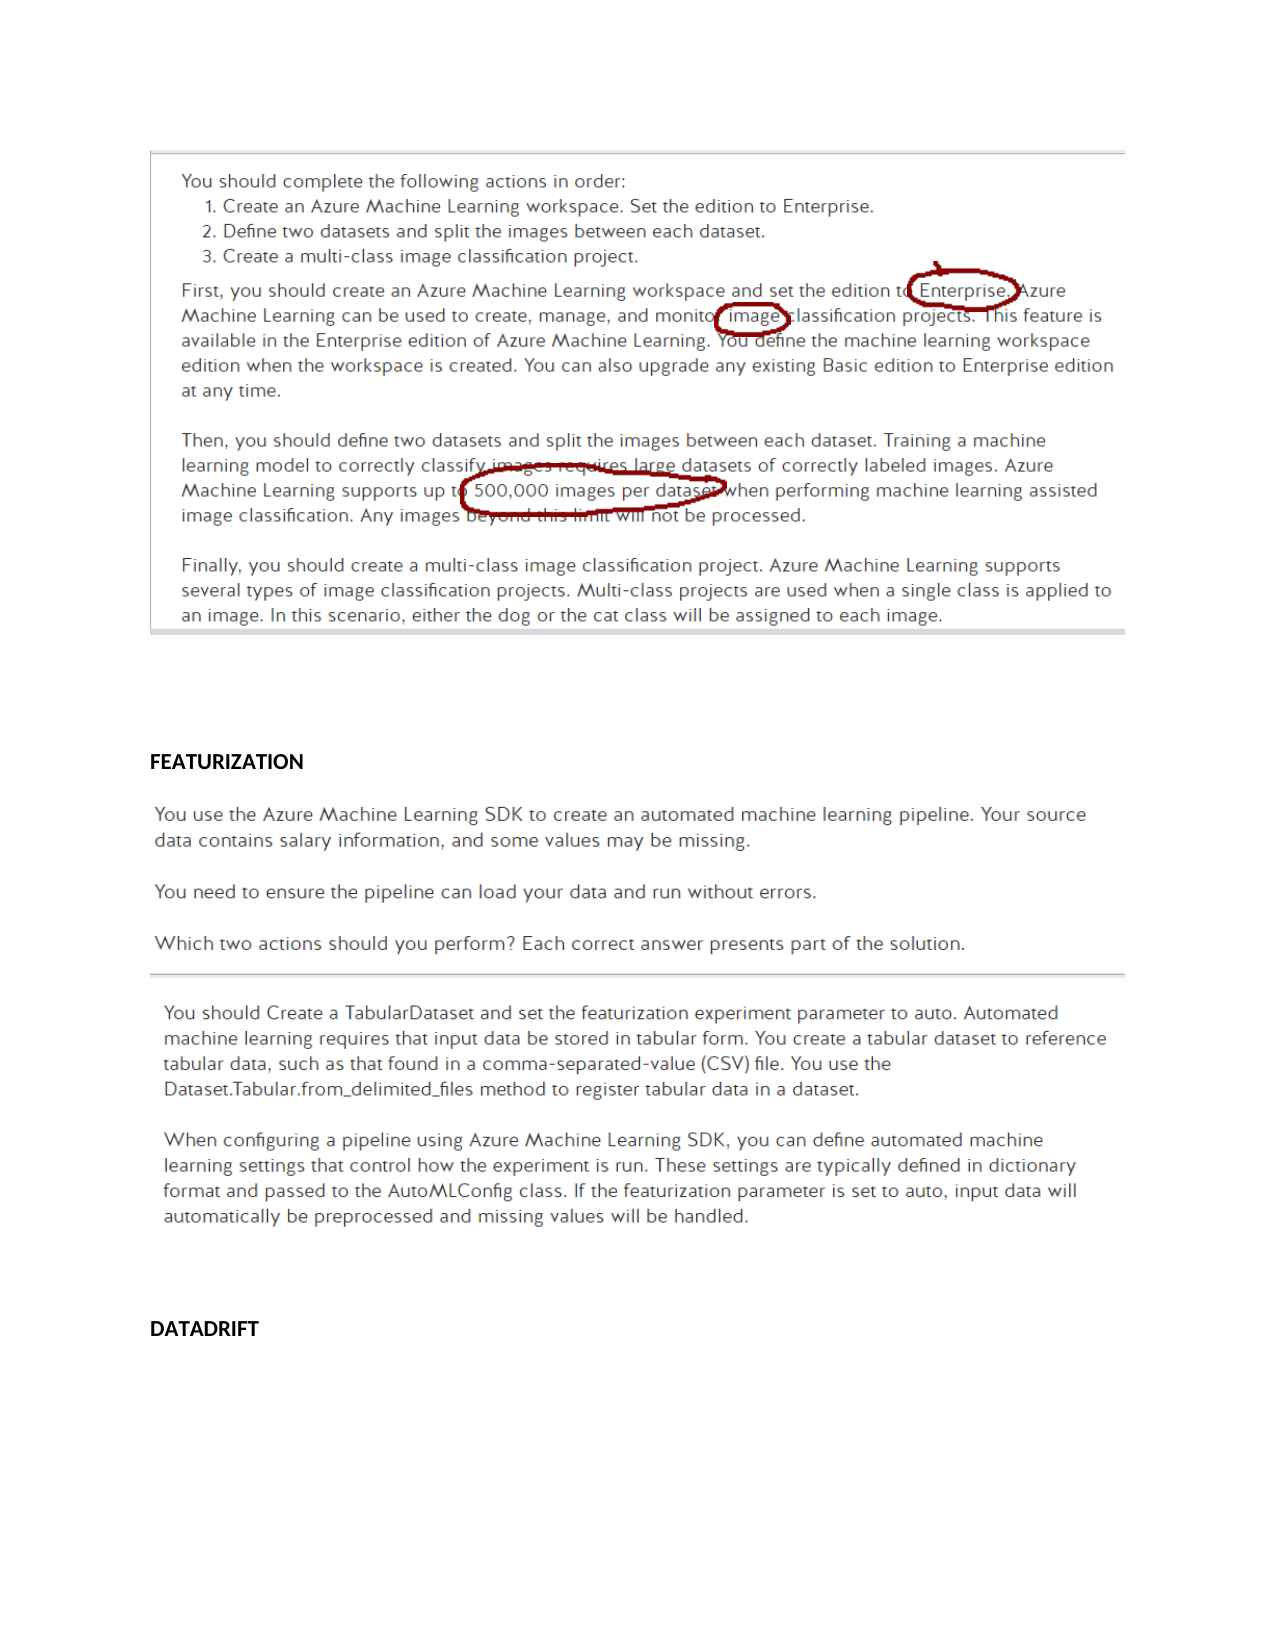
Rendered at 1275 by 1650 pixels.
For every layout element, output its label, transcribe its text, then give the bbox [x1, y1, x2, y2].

picture [150, 794, 1125, 978]
picture [150, 150, 1125, 635]
text DataDRIFT [150, 1314, 1125, 1342]
picture [150, 996, 1125, 1249]
text FEATURIZATION [150, 747, 1125, 776]
